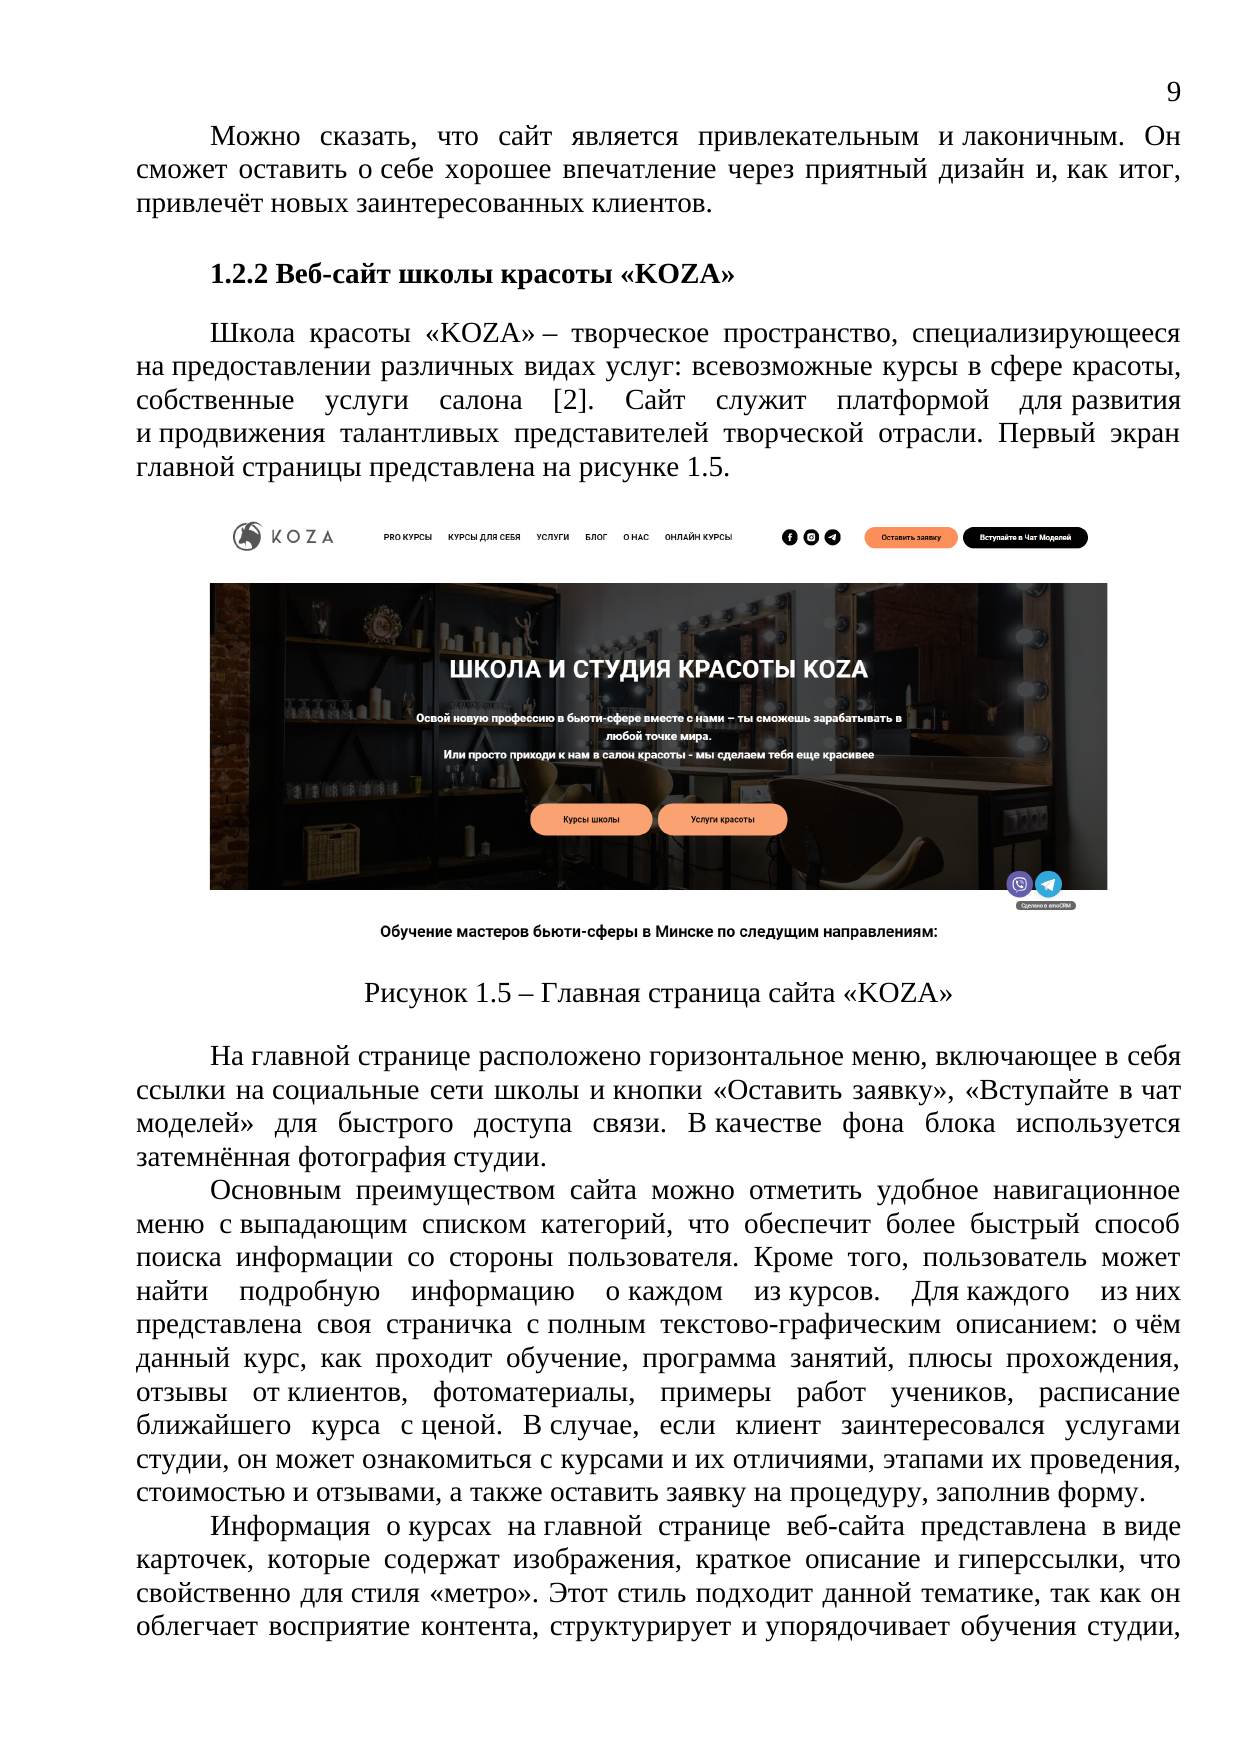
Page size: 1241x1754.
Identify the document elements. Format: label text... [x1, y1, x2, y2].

text Основным преимуществом сайта можно отметить удобное навигационное меню с выпадающим списком категорий, что обеспечит более быстрый способ поиска информации со стороны пользователя. Кроме того, пользователь может найти подробную информацию о каждом из курсов. Для каждого из них представлена своя страничка с полным текстово-графическим описанием: о чём данный курс, как проходит обучение, программа занятий, плюсы прохождения, отзывы от клиентов, фотоматериалы, примеры работ учеников, расписание ближайшего курса с ценой. В случае, если клиент заинтересовался услугами студии, он может ознакомиться с курсами и их отличиями, этапами их проведения, стоимостью и отзывами, а также оставить заявку на процедуру, заполнив форму. [136, 1172, 1181, 1508]
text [136, 1508, 1181, 1642]
picture [209, 511, 1108, 947]
text Можно сказать, что сайт является привлекательным и лаконичным. Он сможет оставить о себе хорошее впечатление через приятный дизайн и, как итог, привлечёт новых заинтересованных клиентов. [136, 118, 1181, 219]
text 1.2.2 Веб-сайт школы красоты «KOZA» [136, 256, 1181, 290]
text Школа красоты «KOZA» – творческое пространство, специализирующееся на предоставлении различных видах услуг: всевозможные курсы в сфере красоты, собственные услуги салона [2]. Сайт служит платформой для развития и продвижения талантливых представителей творческой отрасли. Первый экран главной страницы представлена на рисунке 1.5. [136, 315, 1181, 482]
list На главной странице расположено горизонтальное меню, включающее в себя ссылки на социальные сети школы и кнопки «Оставить заявку», «Вступайте в чат моделей» для быстрого доступа связи. В качестве фона блока используется затемнённая фотография студии. [136, 1038, 1181, 1172]
text Рисунок 1.5 – Главная страница сайта «KOZA» [136, 976, 1181, 1009]
